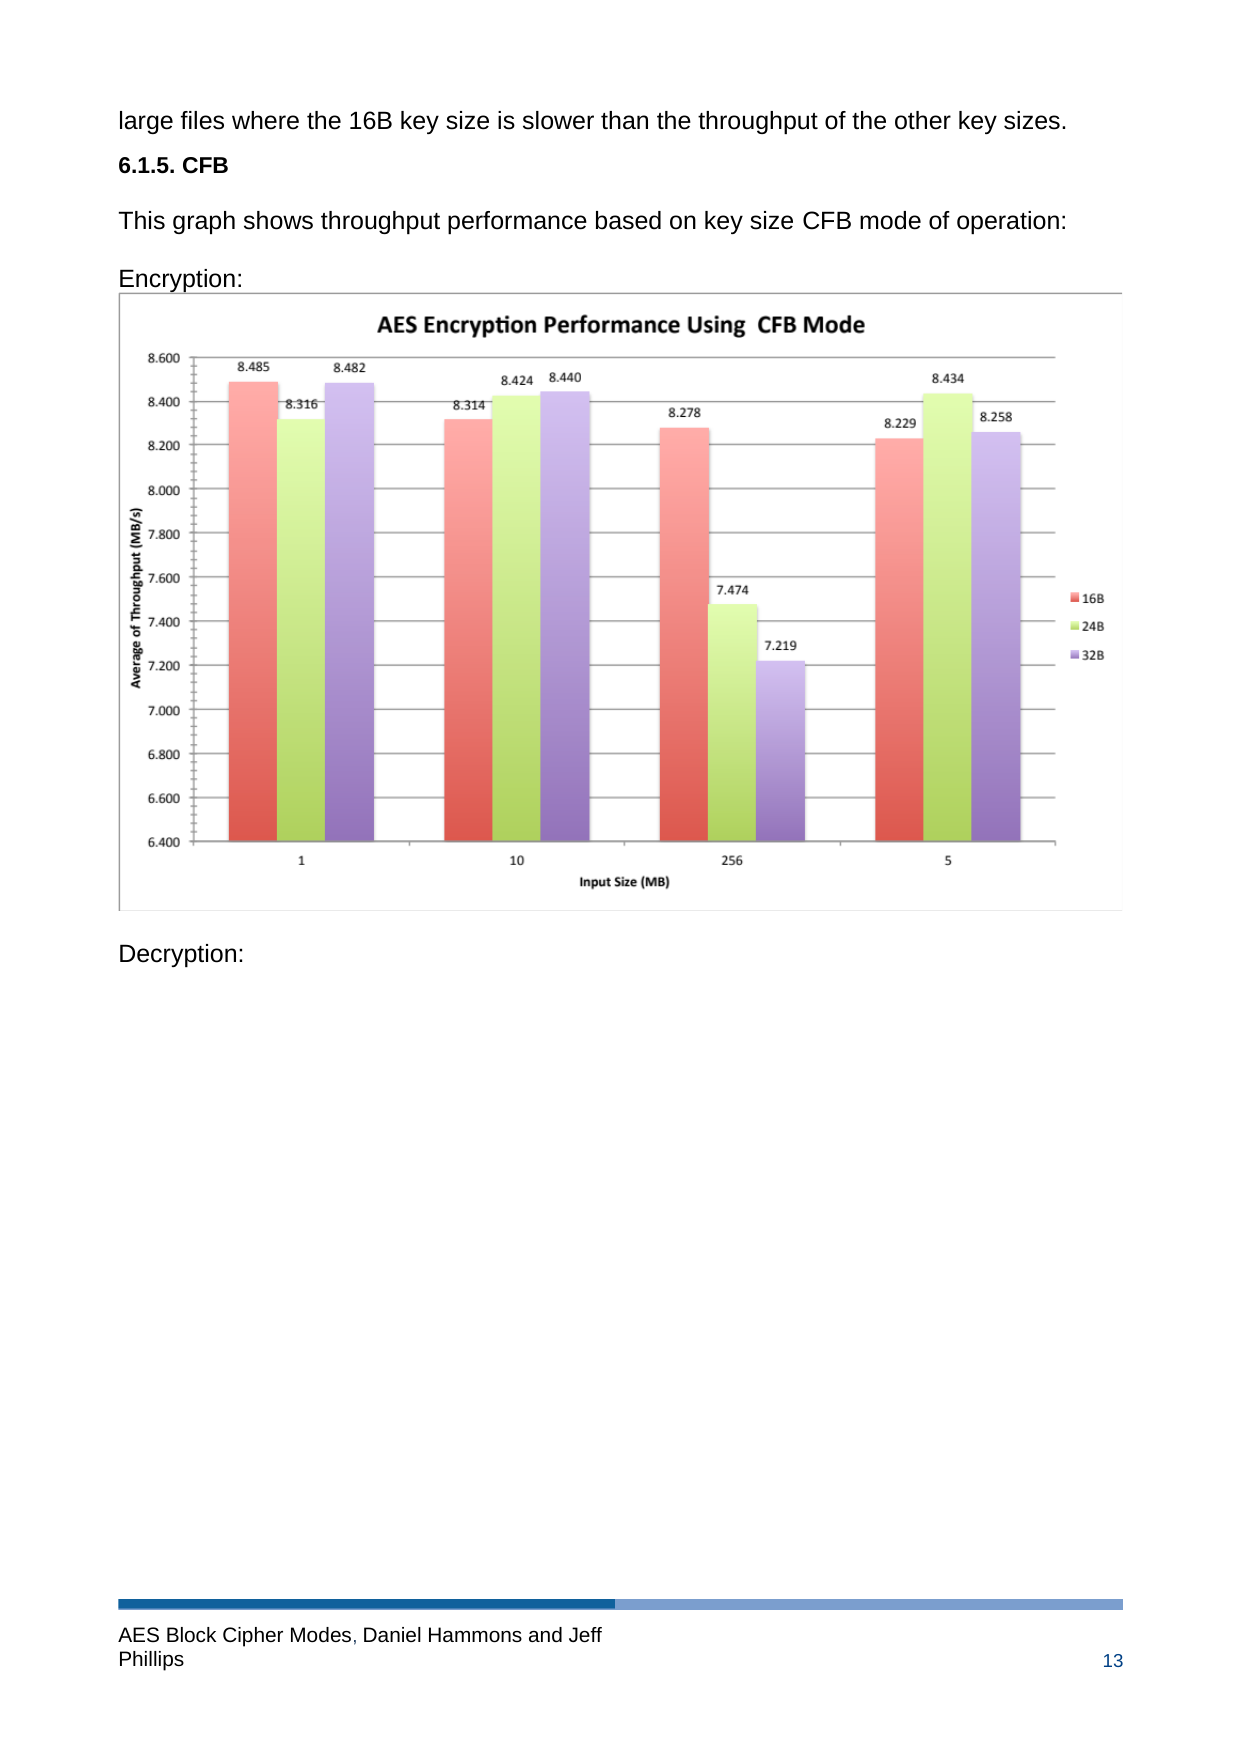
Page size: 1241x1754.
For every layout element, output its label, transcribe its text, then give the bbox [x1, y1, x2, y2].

text This graph shows throughput performance based on key size CFB mode of operation: [118, 206, 1122, 235]
text Decryption: [118, 939, 1122, 968]
picture [118, 1599, 1123, 1610]
subtitle CFB [118, 152, 1122, 178]
text Encryption: [118, 264, 1122, 292]
